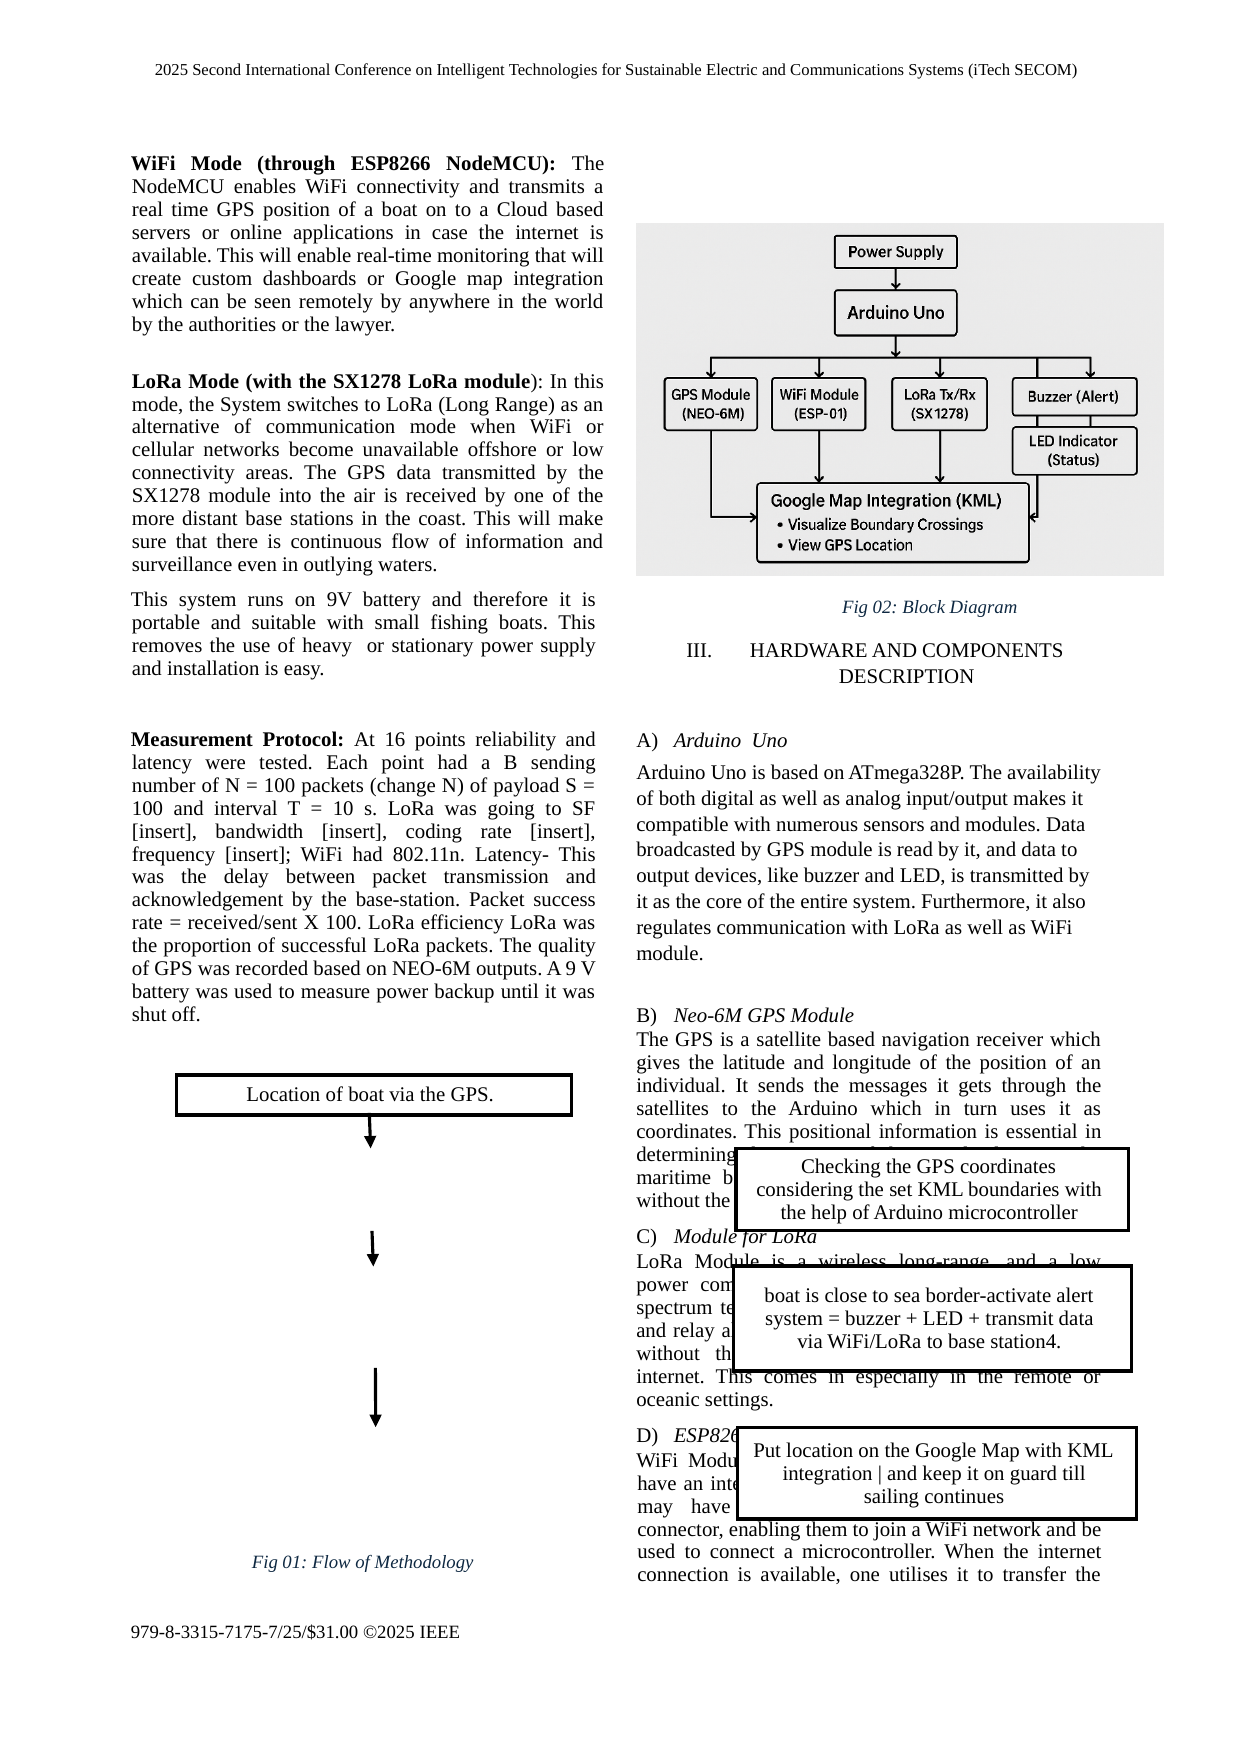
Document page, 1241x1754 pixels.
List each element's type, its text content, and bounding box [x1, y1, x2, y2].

subtitle Module for LoRa [636, 1224, 1109, 1248]
subtitle Neo-6M GPS Module [636, 1002, 1109, 1027]
text Fig 01: Flow of Methodology [131, 1551, 596, 1572]
text LoRa Module is a wireless long-range, and a low power communication module based on the spread spectrum technology. It is used to coordinate the data and relay alert messages to remote monitoring stations without the mobile network, let alone using the internet. This comes in especially in the remote or oceanic settings. [636, 1250, 1102, 1411]
subtitle HARDWARE AND COMPONENTS DESCRIPTION [673, 638, 1102, 688]
text LoRa Mode (with the SX1278 LoRa module): In this mode, the System switches to LoRa (Long Range) as an alternative of communication mode when WiFi or cellular networks become unavailable offshore or low connectivity areas. The GPS data transmitted by the SX1278 module into the air is received by one of the more distant base stations in the coast. This will make sure that there is continuous flow of information and surveillance even in outlying waters. [131, 348, 604, 576]
picture [636, 223, 1164, 576]
text The GPS is a satellite based navigation receiver which gives the latitude and longitude of the position of an individual. It sends the messages it gets through the satellites to the Arduino which in turn uses it as coordinates. This positional information is essential in determining the position of the vessel relative to the maritime boundaries; whether the ship is within or without the set limits. [636, 1028, 1102, 1212]
subtitle Arduino Uno [636, 728, 1102, 752]
text This system runs on 9V battery and therefore it is portable and suitable with small fishing boats. This removes the use of heavy or stationary power supply and installation is easy. [131, 589, 596, 680]
text Measurement Protocol: At 16 points reliability and latency were tested. Each point had a B sending number of N = 100 packets (change N) of payload S = 100 and interval T = 10 s. LoRa was going to SF [insert], bandwidth [insert], coding rate [insert], frequency [insert]; WiFi had 802.11n. Latency- This was the delay between packet transmission and acknowledgement by the base-station. Packet success rate = received/sent X 100. LoRa efficiency LoRa was the proportion of successful LoRa packets. The quality of GPS was recorded based on NEO-6M outputs. A 9 V battery was used to measure power backup until it was shut off. [131, 728, 596, 1026]
text Fig 02: Block Diagram [636, 596, 1102, 617]
subtitle Arduino Uno is based on ATmega328P. The availability of both digital as well as analog input/output makes it compatible with numerous sensors and modules. Data broadcasted by GPS module is read by it, and data to output devices, like buzzer and LED, is transmitted by it as the core of the entire system. Furthermore, it also regulates communication with LoRa as well as WiFi module. [636, 759, 1102, 965]
text WiFi Mode (through ESP8266 NodeMCU): The NodeMCU enables WiFi connectivity and transmits a real time GPS position of a boat on to a Cloud based servers or online applications in case the internet is available. This will enable real-time monitoring that will create custom dashboards or Google map integration which can be seen remotely by anywhere in the world by the authorities or the lawyer. [131, 152, 604, 336]
subtitle ESP8266/ESP32 WiFi Module [636, 1423, 1109, 1447]
